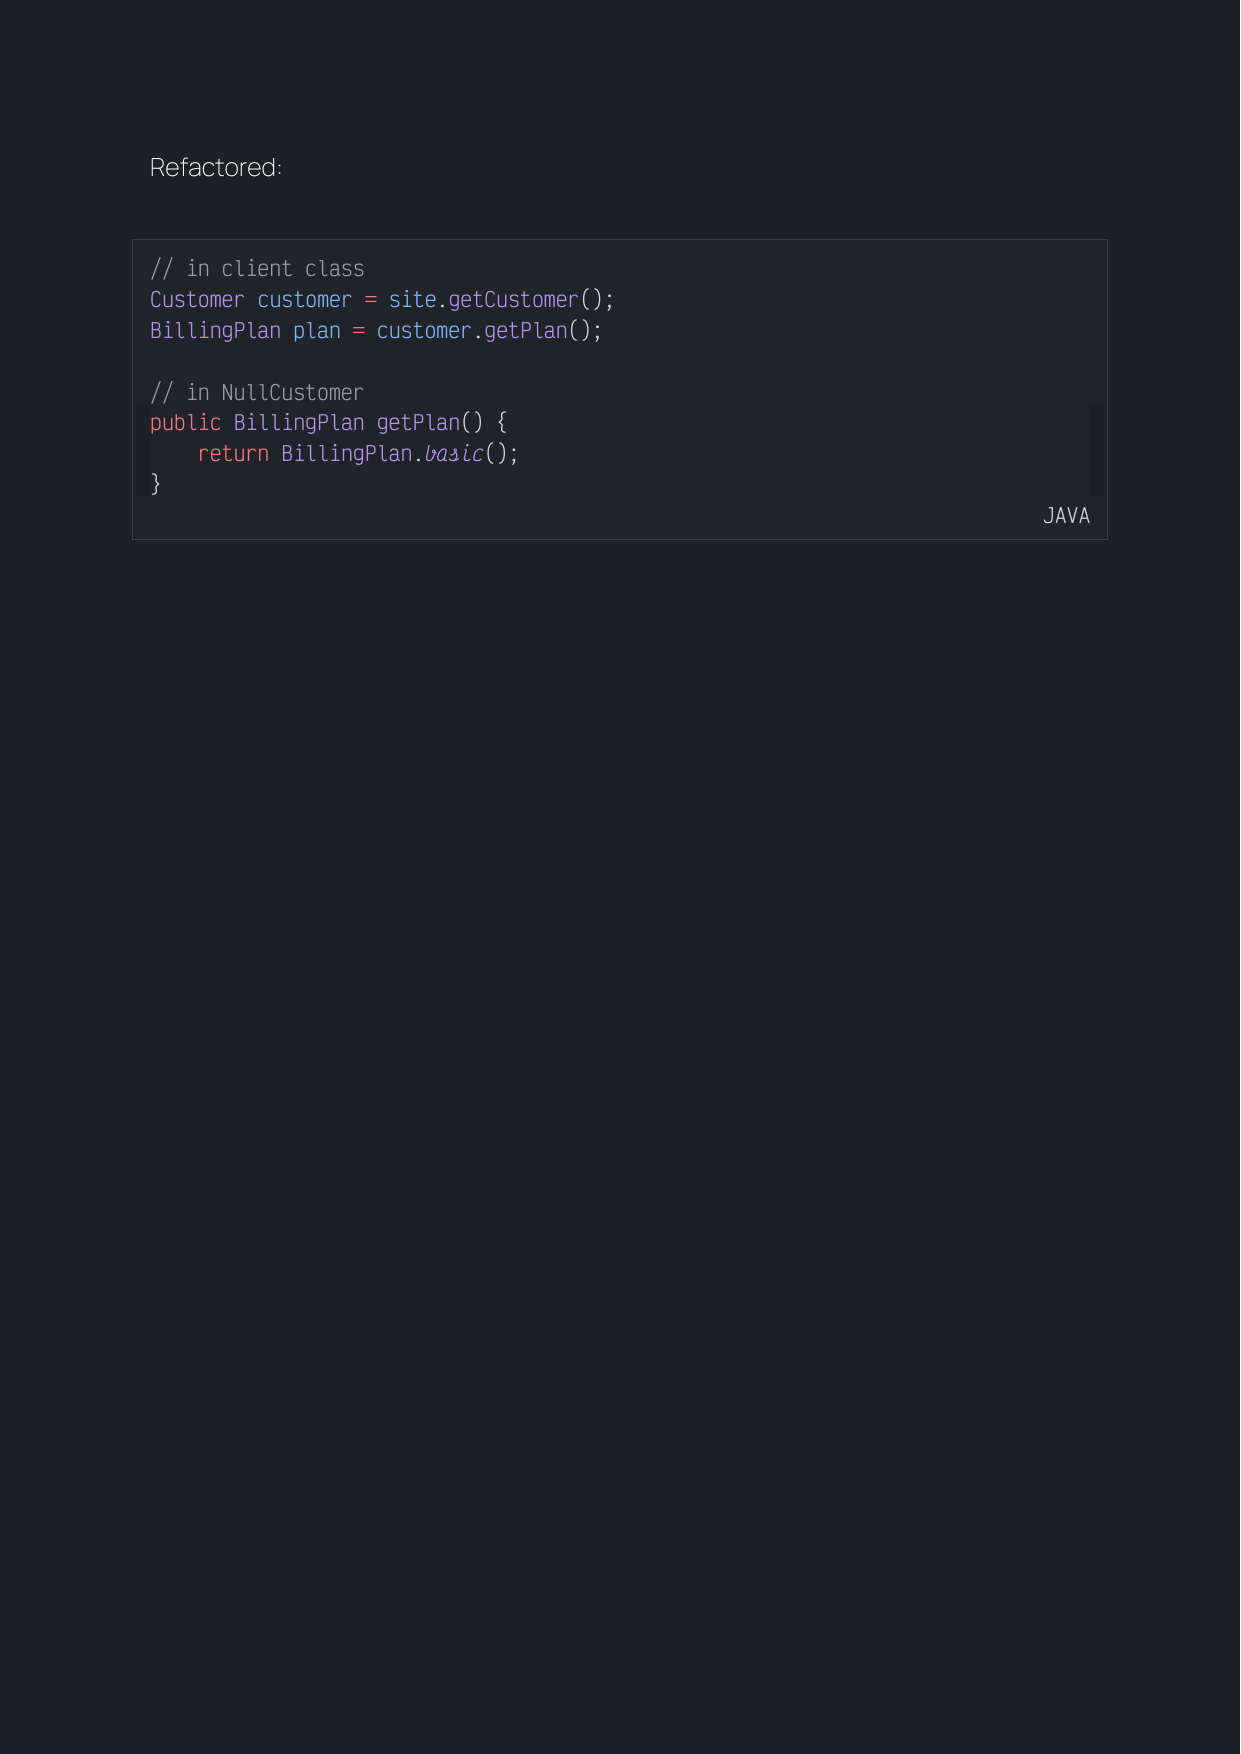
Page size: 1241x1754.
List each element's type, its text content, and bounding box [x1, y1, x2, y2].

text public BillingPlan getPlan() { return BillingPlan.basic(); } [150, 405, 1090, 485]
text JAVA [133, 485, 1107, 539]
text Refactored: [150, 150, 1090, 184]
text // in client class Customer customer = site.getCustomer(); BillingPlan plan = customer.getPlan(); // in NullCustomer [133, 240, 1107, 405]
